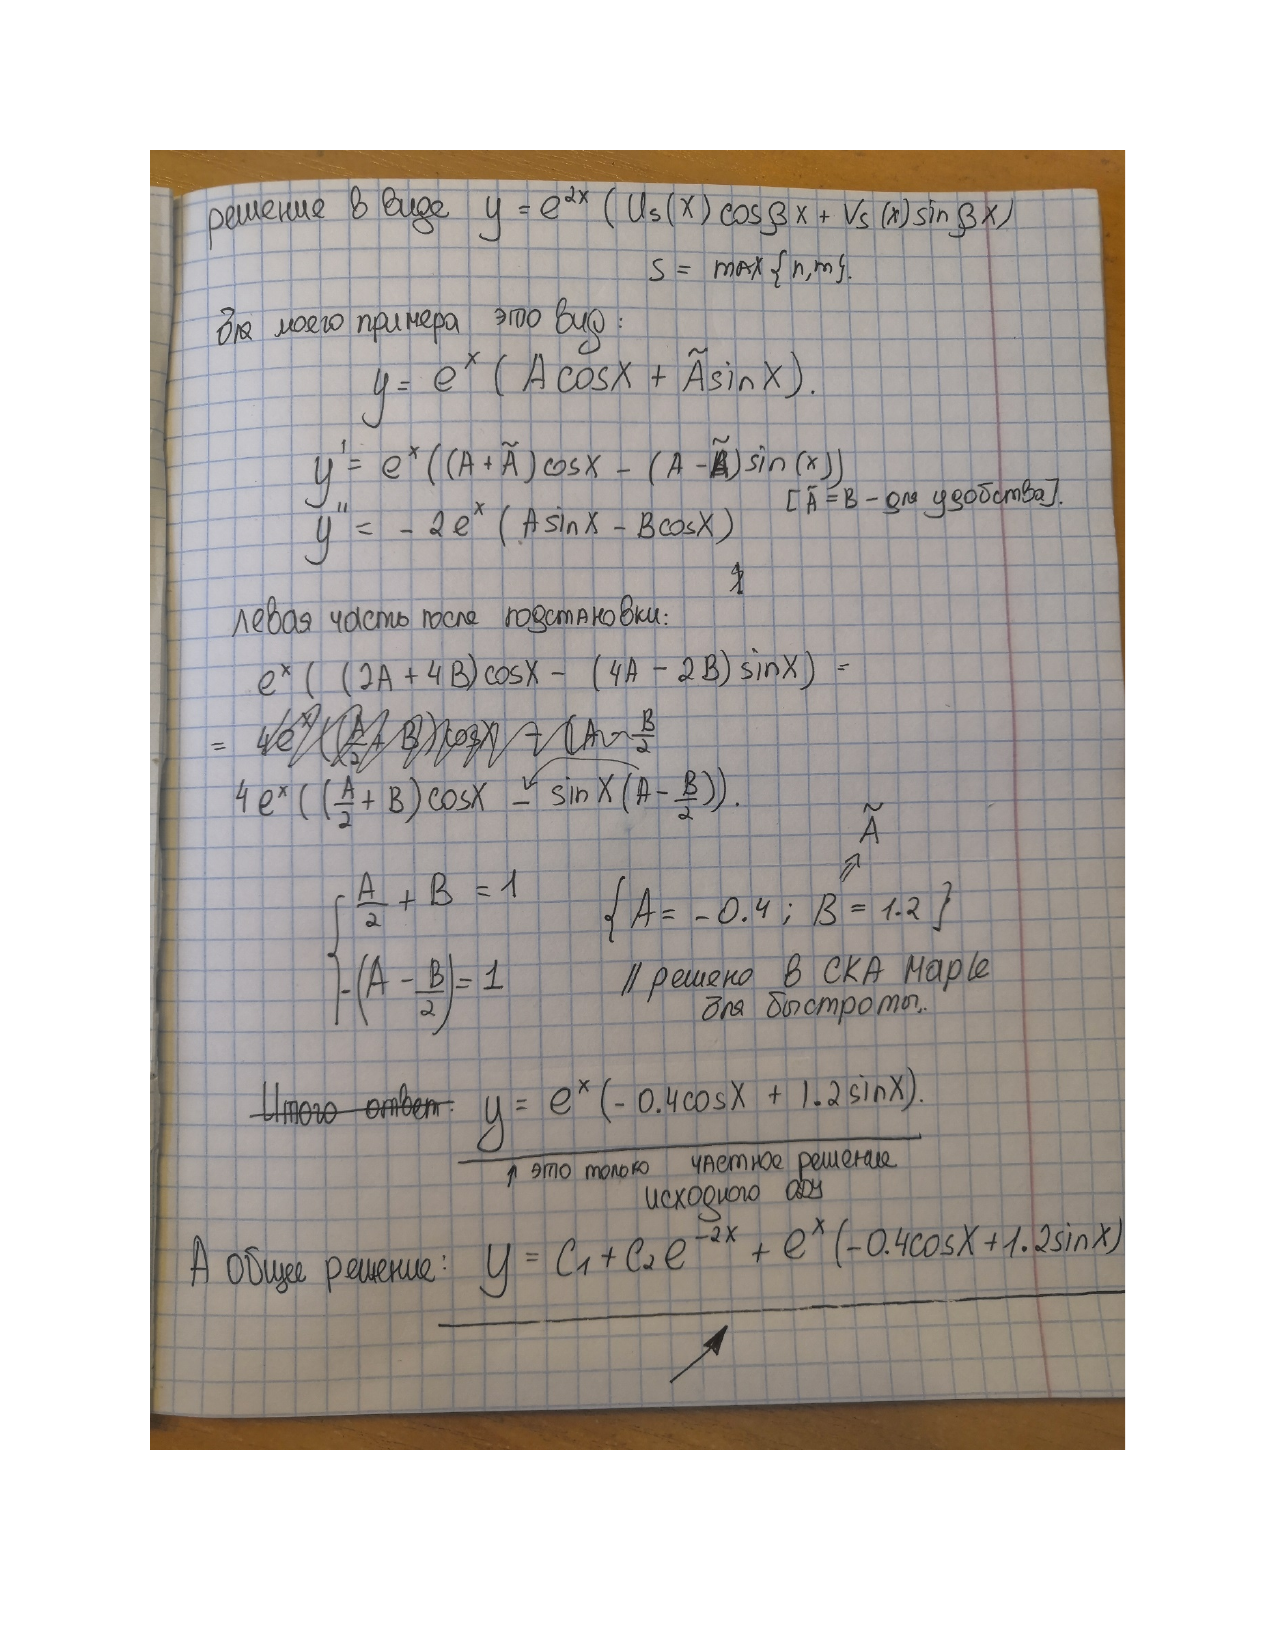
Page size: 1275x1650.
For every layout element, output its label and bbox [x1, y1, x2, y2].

picture [150, 150, 1125, 1450]
